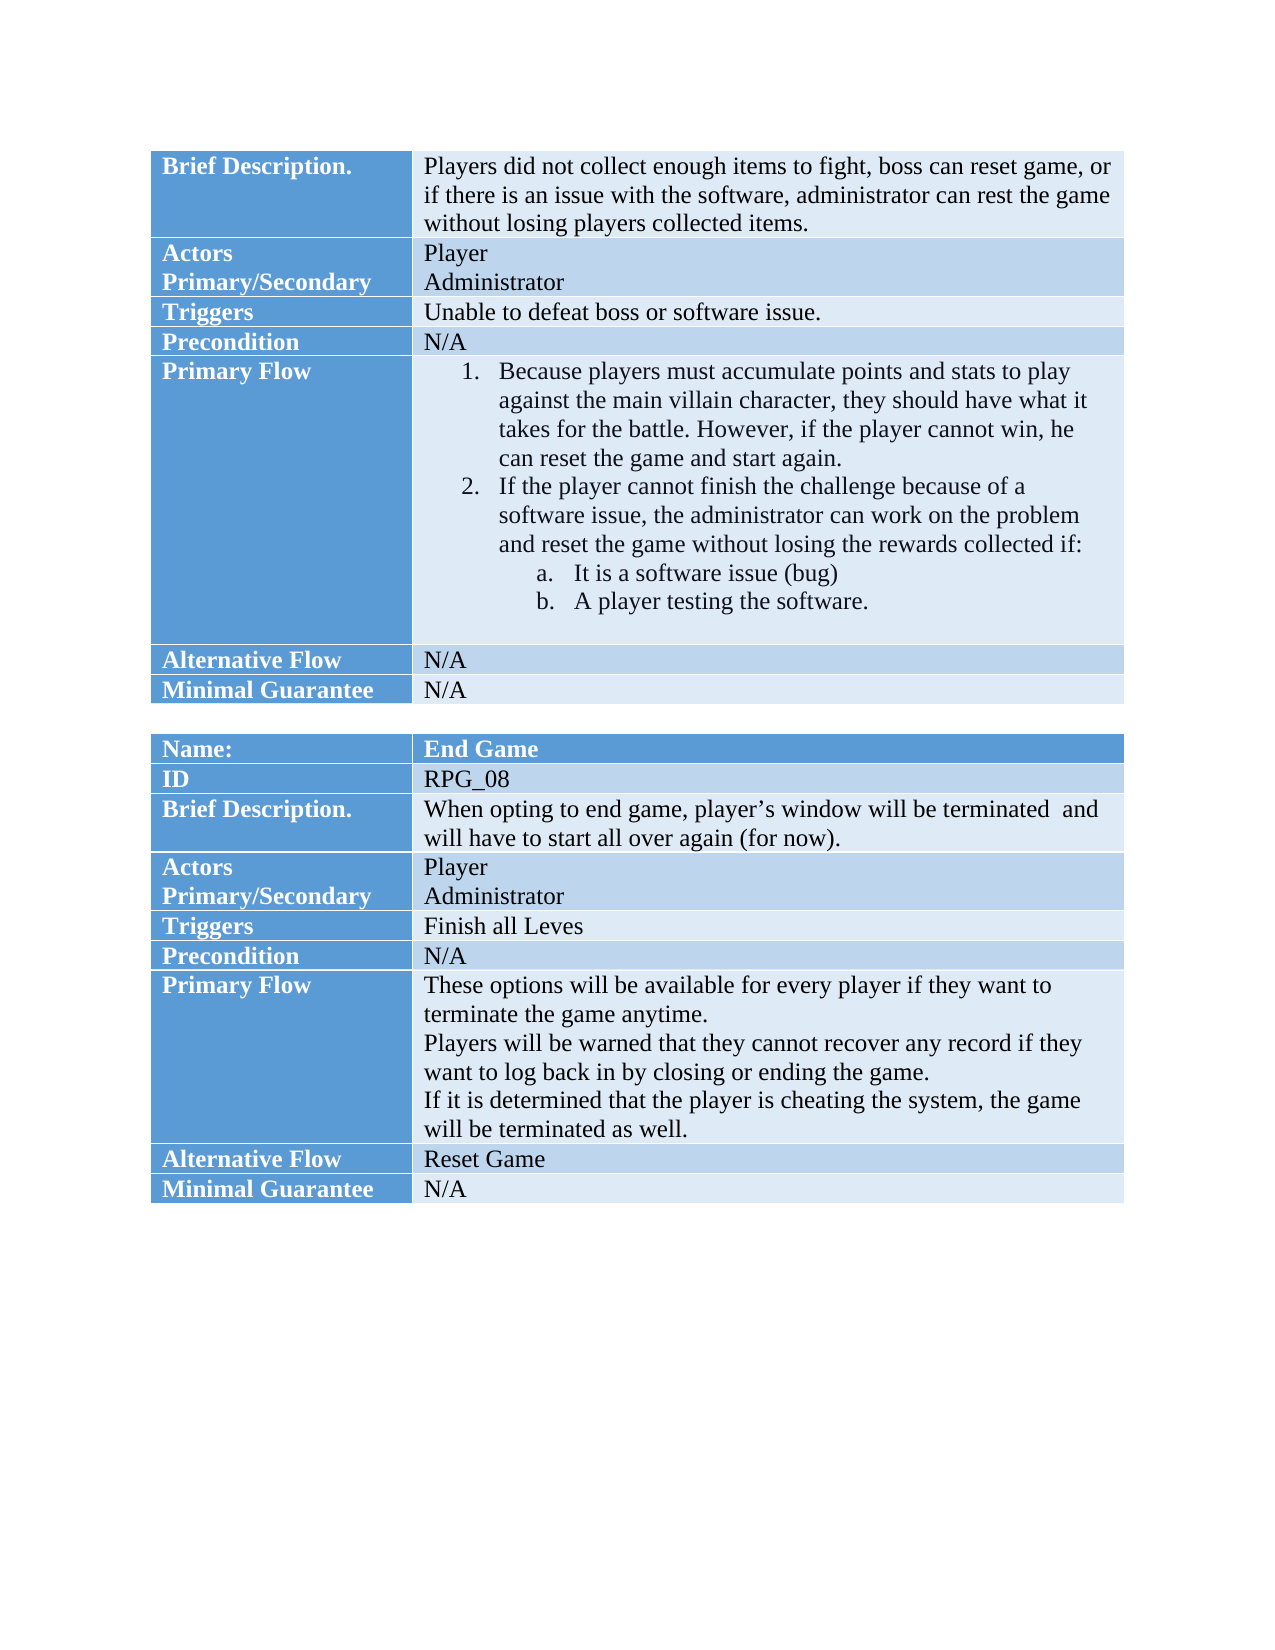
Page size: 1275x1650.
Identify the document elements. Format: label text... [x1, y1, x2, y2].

table_cell Primary Flow [151, 356, 412, 644]
table_cell Alternative Flow [151, 645, 412, 674]
table_cell Precondition [151, 941, 412, 969]
table_cell Players did not collect enough items to fight, boss can reset game, or if there is an issue with the software, administrator can rest the game without losing players collected items. [413, 151, 1124, 237]
table_cell N/A [413, 645, 1124, 674]
table_cell Precondition [151, 327, 412, 355]
table_cell Finish all Leves [413, 911, 1124, 940]
table_cell Player Administrator [413, 238, 1124, 296]
table_cell Alternative Flow [151, 1144, 412, 1173]
table_cell N/A [413, 941, 1124, 969]
table_cell Reset Game [413, 1144, 1124, 1173]
table_cell Because players must accumulate points and stats to play against the main villain character, they should have what it takes for the battle. However, if the player cannot win, he can reset the game and start again. If the player cannot finish the challenge because of a software issue, the administrator can work on the problem and reset the game without losing the rewards collected if: It is a software issue (bug) A player testing the software. [413, 356, 1124, 644]
table_cell Primary Flow [151, 971, 412, 1143]
table_cell When opting to end game, player’s window will be terminated and will have to start all over again (for now). [413, 794, 1124, 851]
table_cell Unable to defeat boss or software issue. [413, 297, 1124, 326]
table_cell These options will be available for every player if they want to terminate the game anytime. Players will be warned that they cannot recover any record if they want to log back in by closing or ending the game. If it is determined that the player is cheating the system, the game will be terminated as well. [413, 971, 1124, 1143]
table_cell Triggers [151, 297, 412, 326]
table_cell Brief Description. [151, 794, 412, 851]
table_cell N/A [413, 327, 1124, 355]
table_header End Game [413, 734, 1124, 763]
table_cell N/A [413, 675, 1124, 703]
table_cell Triggers [151, 911, 412, 940]
table_cell Actors Primary/Secondary [151, 238, 412, 296]
table_cell N/A [413, 1174, 1124, 1203]
table_header Name: [151, 734, 412, 763]
table_cell ID [151, 764, 412, 793]
table_cell Actors Primary/Secondary [151, 853, 412, 910]
table_cell RPG_08 [413, 764, 1124, 793]
table_cell Minimal Guarantee [151, 675, 412, 703]
table_cell Player Administrator [413, 853, 1124, 910]
table_cell Minimal Guarantee [151, 1174, 412, 1203]
table_cell Brief Description. [151, 151, 412, 237]
